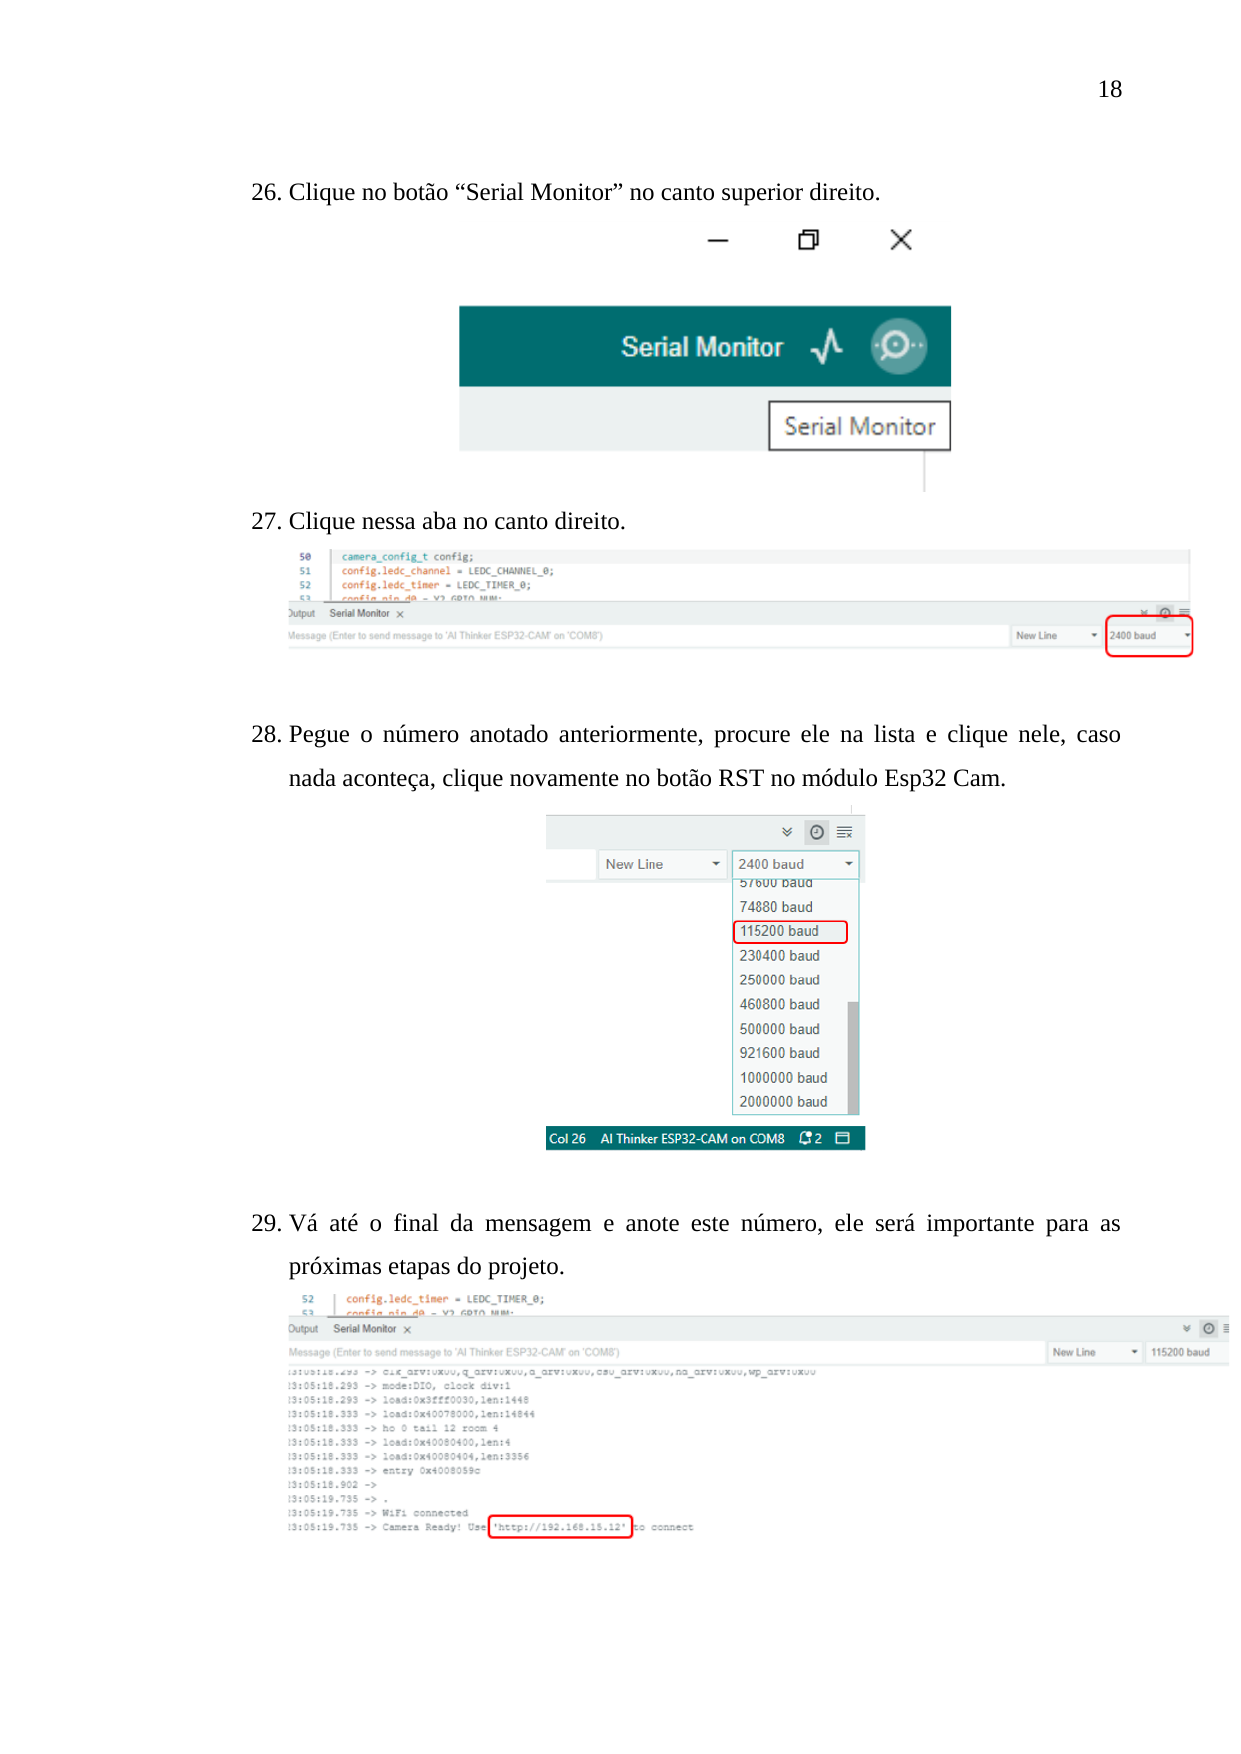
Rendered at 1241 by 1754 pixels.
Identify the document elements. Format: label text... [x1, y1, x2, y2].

list Clique no botão “Serial Monitor” no canto superior direito. [251, 177, 1122, 206]
picture [288, 1294, 1234, 1546]
picture [288, 549, 1194, 662]
picture [459, 220, 952, 492]
list Pegue o número anotado anteriormente, procure ele na lista e clique nele, caso nada aconteça, clique novamente no botão RST no módulo Esp32 Cam. [251, 719, 1122, 791]
list Clique nessa aba no canto direito. [251, 506, 1122, 535]
picture [545, 805, 866, 1151]
list Vá até o final da mensagem e anote este número, ele será importante para as próximas etapas do projeto. [251, 1208, 1122, 1280]
